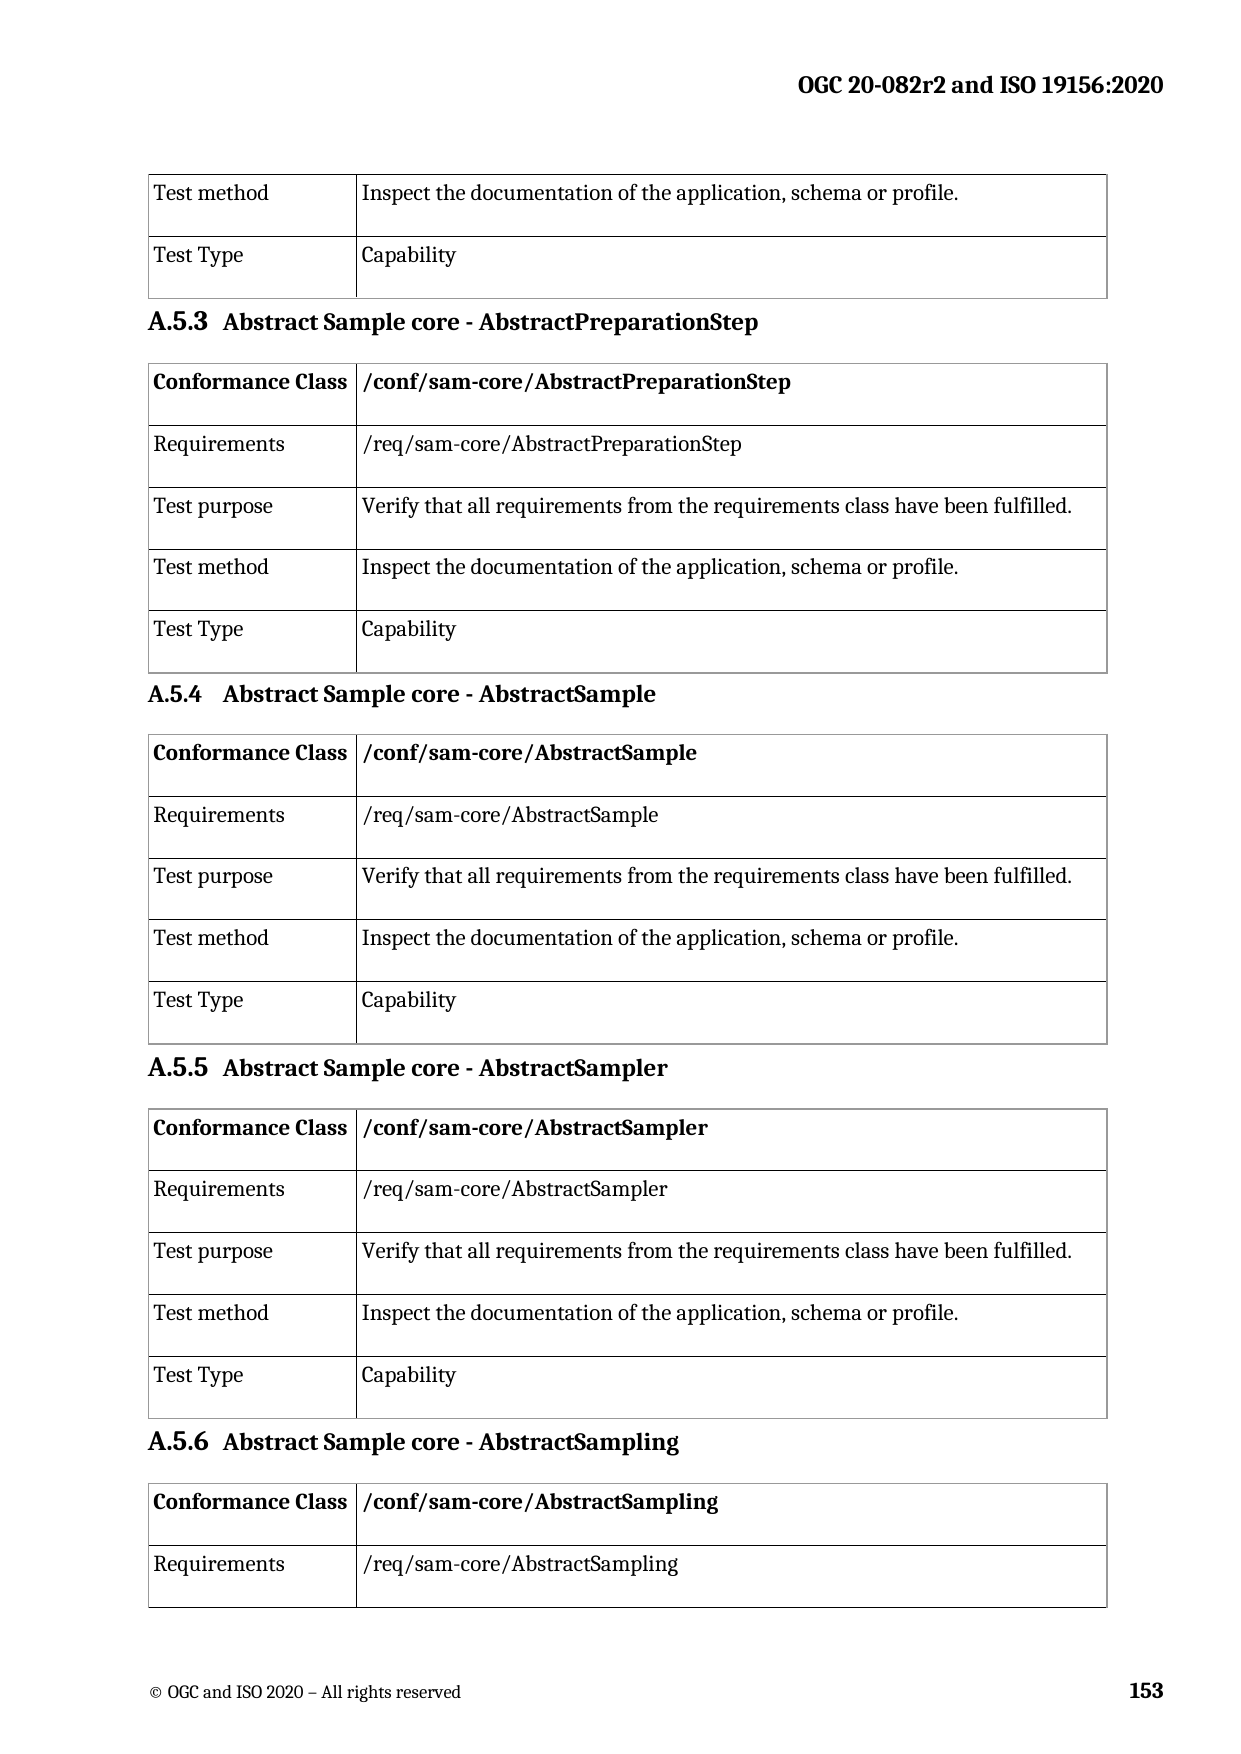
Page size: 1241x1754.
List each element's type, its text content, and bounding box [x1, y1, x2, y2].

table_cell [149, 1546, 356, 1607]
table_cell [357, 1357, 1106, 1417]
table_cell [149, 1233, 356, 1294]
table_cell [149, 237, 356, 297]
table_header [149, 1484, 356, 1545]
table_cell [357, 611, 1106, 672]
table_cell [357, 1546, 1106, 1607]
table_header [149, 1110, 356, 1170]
text Abstract Sample core - AbstractSampling [148, 1425, 1163, 1458]
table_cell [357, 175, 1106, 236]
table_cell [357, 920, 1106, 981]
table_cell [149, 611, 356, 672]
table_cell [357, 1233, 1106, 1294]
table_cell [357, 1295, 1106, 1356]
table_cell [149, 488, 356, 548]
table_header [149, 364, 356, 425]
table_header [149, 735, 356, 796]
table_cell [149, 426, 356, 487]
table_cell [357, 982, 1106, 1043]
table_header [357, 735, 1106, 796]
text Abstract Sample core - AbstractSampler [148, 1051, 1163, 1083]
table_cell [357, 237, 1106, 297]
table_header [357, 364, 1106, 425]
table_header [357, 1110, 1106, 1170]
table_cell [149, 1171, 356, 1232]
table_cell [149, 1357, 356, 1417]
text Abstract Sample core - AbstractSample [148, 680, 1163, 708]
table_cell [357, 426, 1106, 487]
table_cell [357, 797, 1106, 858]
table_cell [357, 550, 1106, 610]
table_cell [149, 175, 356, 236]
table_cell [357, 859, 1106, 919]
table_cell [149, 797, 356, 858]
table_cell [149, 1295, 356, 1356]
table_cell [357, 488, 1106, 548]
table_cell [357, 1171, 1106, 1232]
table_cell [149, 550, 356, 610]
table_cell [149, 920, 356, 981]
text Abstract Sample core - AbstractPreparationStep [148, 305, 1163, 338]
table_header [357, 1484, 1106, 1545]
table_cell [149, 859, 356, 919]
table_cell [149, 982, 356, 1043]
